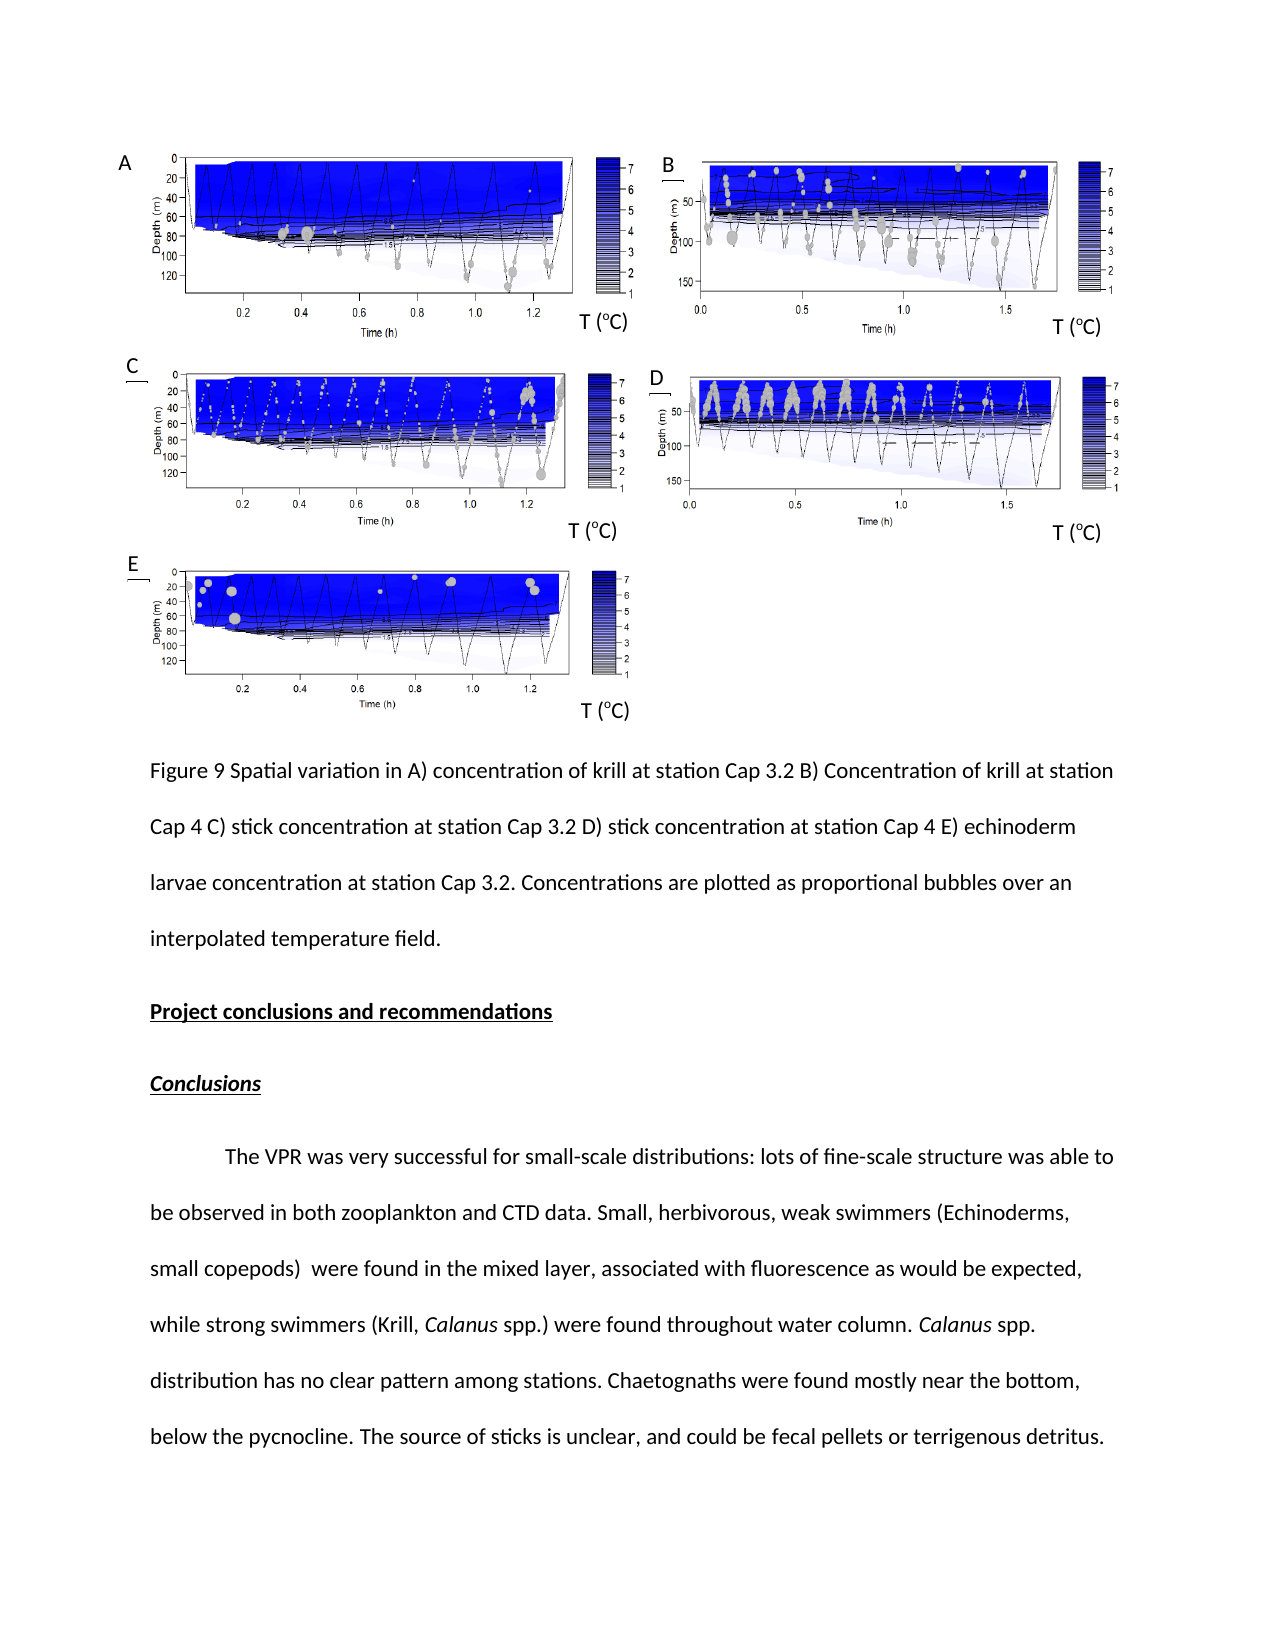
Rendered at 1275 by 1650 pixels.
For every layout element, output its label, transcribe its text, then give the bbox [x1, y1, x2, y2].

picture [150, 150, 636, 338]
picture [150, 365, 629, 530]
picture [150, 563, 635, 712]
picture [653, 367, 1123, 530]
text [150, 1142, 1125, 1451]
text Figure 9 Spatial variation in A) concentration of krill at station Cap 3.2 B) Concentration of krill at station Cap 4 C) stick concentration at station Cap 3.2 D) stick concentration at station Cap 4 E) echinoderm larvae concentration at station Cap 3.2. Concentrations are plotted as proportional bubbles over an interpolated temperature field. [150, 756, 1125, 952]
text Conclusions [150, 1069, 1125, 1098]
picture [667, 154, 1119, 338]
text Project conclusions and recommendations [150, 997, 1125, 1025]
